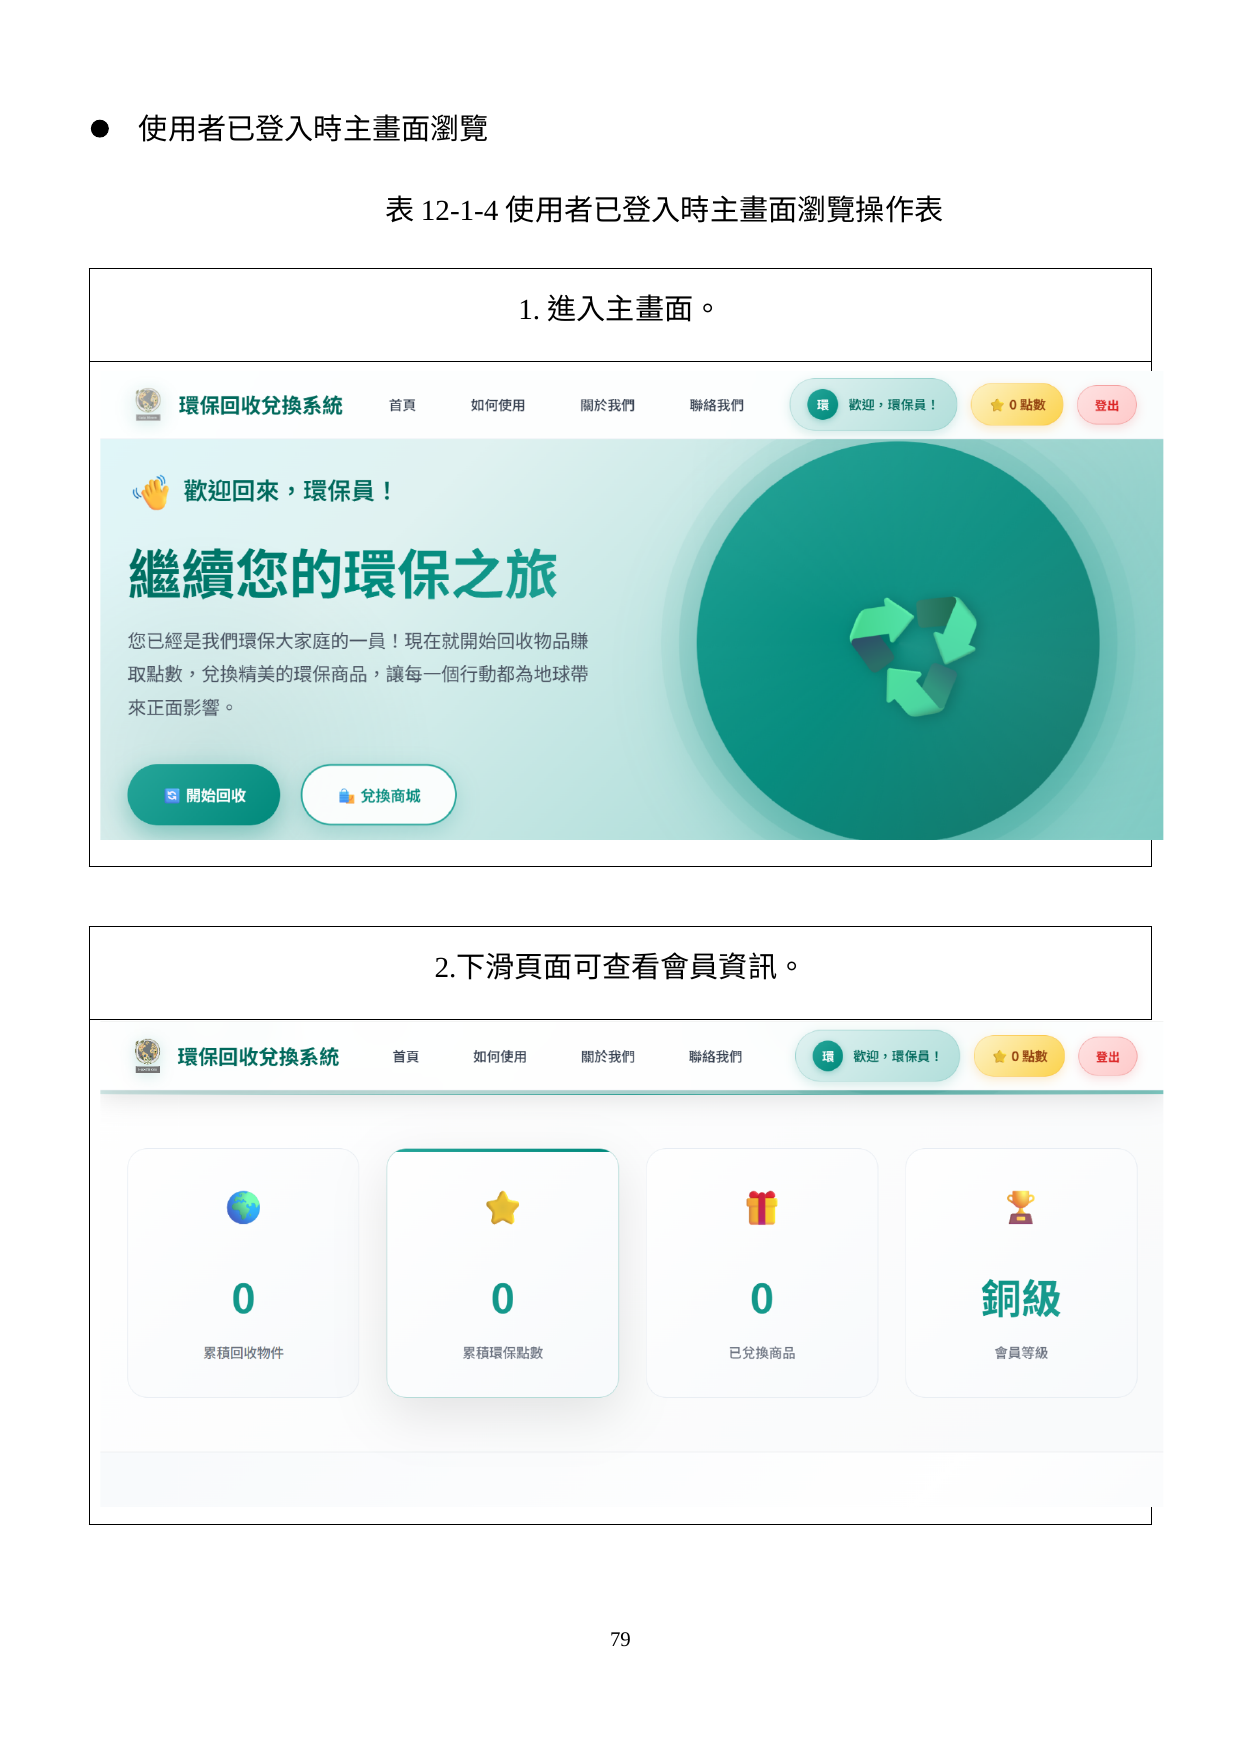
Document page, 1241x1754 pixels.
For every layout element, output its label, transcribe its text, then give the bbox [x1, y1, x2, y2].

table_cell [90, 1020, 1151, 1524]
picture [100, 371, 1164, 840]
table_header 2.下滑頁面可查看會員資訊。 [90, 927, 1151, 1019]
table_cell [90, 362, 1151, 866]
picture [100, 1020, 1164, 1507]
table_header 1. 進入主畫面。 [90, 269, 1151, 361]
list 表 12-1-4 使用者已登入時主畫面瀏覽操作表 [176, 170, 1152, 245]
list 使用者已登入時主畫面瀏覽 [89, 89, 1152, 164]
